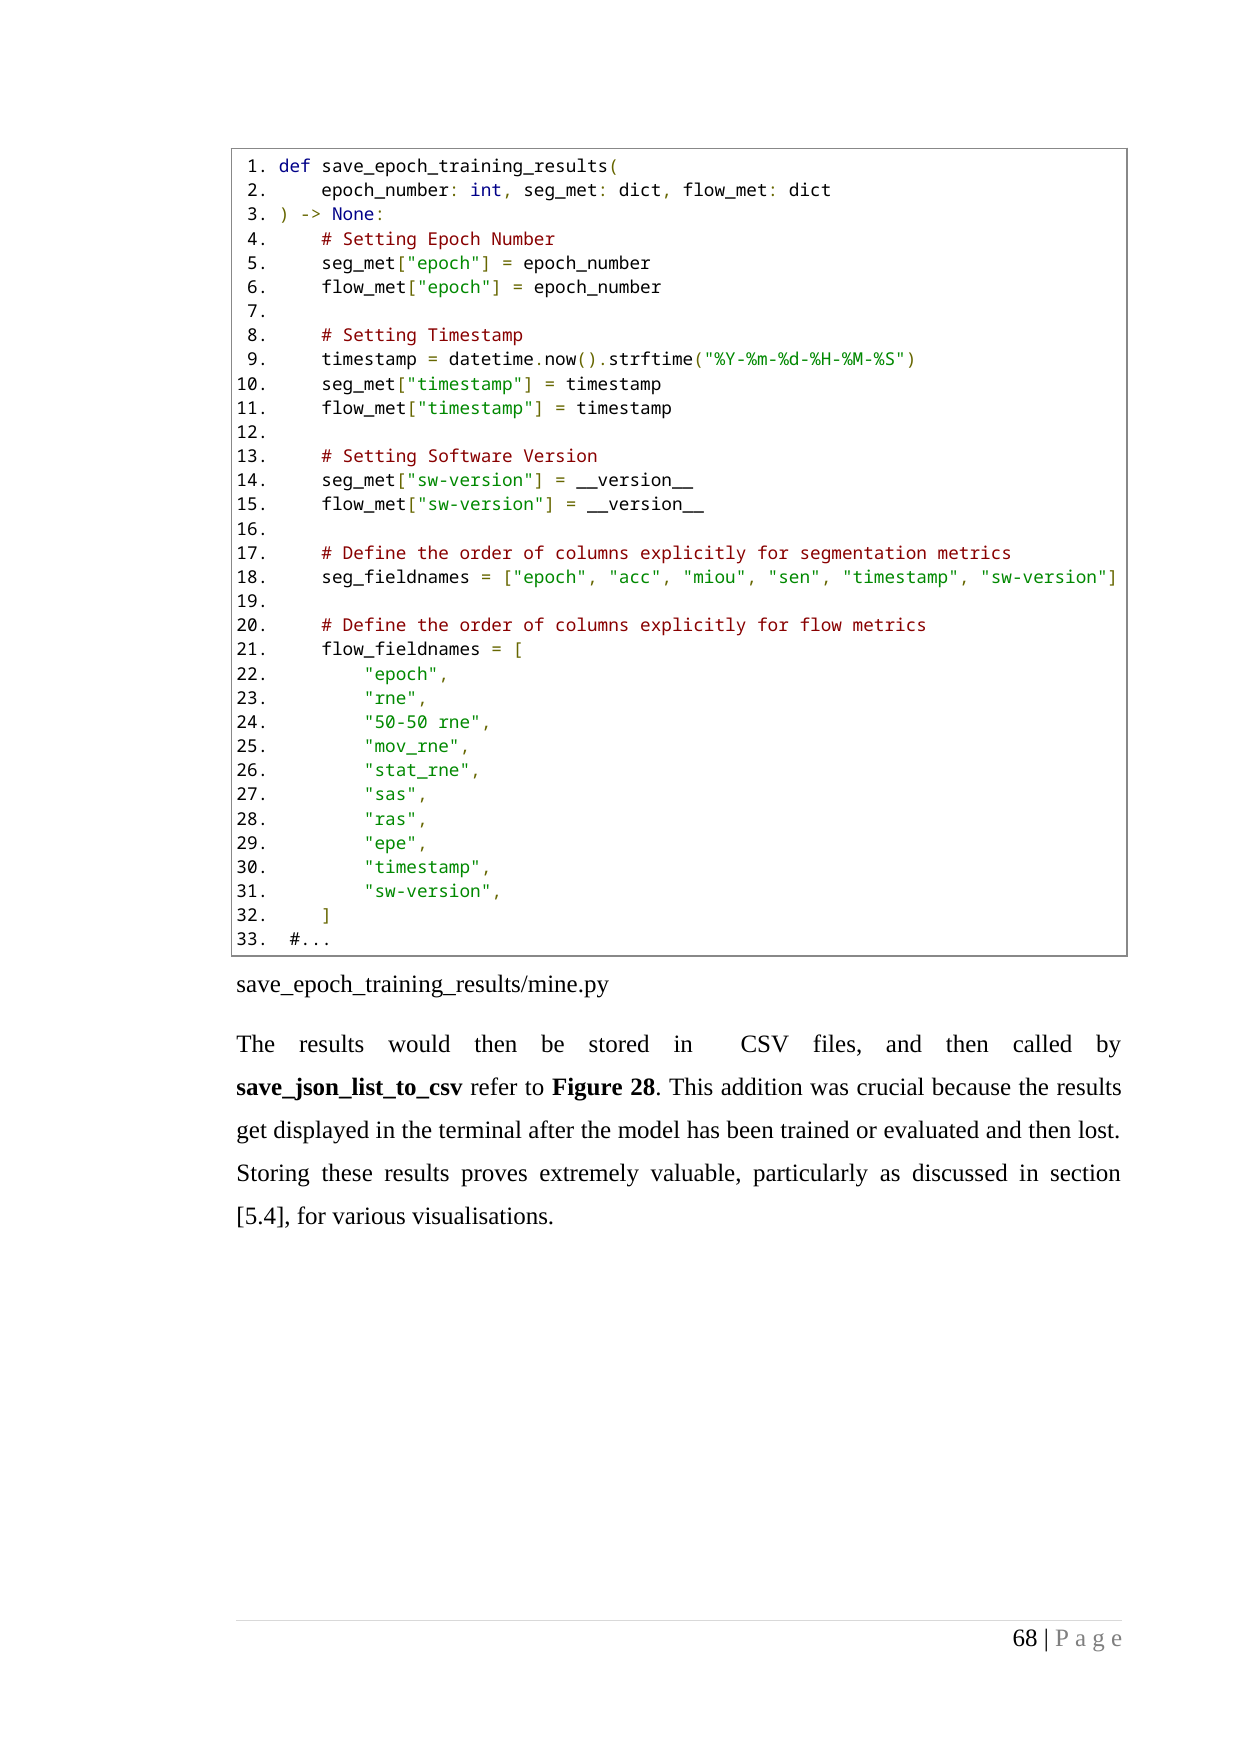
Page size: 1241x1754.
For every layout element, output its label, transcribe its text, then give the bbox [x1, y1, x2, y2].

text 17. # Define the order of columns explicitly for segmentation metrics [236, 540, 1122, 564]
text 5. seg_met["epoch"] = epoch_number [236, 250, 1122, 274]
text 12. [236, 419, 1122, 443]
text 16. [236, 516, 1122, 540]
text 7. [236, 298, 1122, 323]
text 29. "epe", [236, 830, 1122, 854]
text 19. [236, 588, 1122, 613]
text 15. flow_met["sw-version"] = __version__ [236, 492, 1122, 516]
text 18. seg_fieldnames = ["epoch", "acc", "miou", "sen", "timestamp", "sw-version"] [236, 564, 1122, 588]
text 2. epoch_number: int, seg_met: dict, flow_met: dict [236, 178, 1122, 202]
text 11. flow_met["timestamp"] = timestamp [236, 395, 1122, 419]
text 25. "mov_rne", [236, 733, 1122, 758]
text 26. "stat_rne", [236, 758, 1122, 782]
text 20. # Define the order of columns explicitly for flow metrics [236, 613, 1122, 637]
text 32. ] [236, 903, 1122, 921]
text 4. # Setting Epoch Number [236, 226, 1122, 250]
text 33. #... [232, 921, 1126, 955]
text 10. seg_met["timestamp"] = timestamp [236, 371, 1122, 395]
text 31. "sw-version", [236, 878, 1122, 903]
text 14. seg_met["sw-version"] = __version__ [236, 468, 1122, 492]
text 3. ) -> None: [236, 202, 1122, 226]
text 8. # Setting Timestamp [236, 323, 1122, 347]
text 23. "rne", [236, 685, 1122, 709]
text 21. flow_fieldnames = [ [236, 637, 1122, 661]
text 24. "50-50 rne", [236, 709, 1122, 733]
text save_epoch_training_results/mine.py [236, 969, 1122, 998]
text 28. "ras", [236, 806, 1122, 830]
text 1. def save_epoch_training_results( [232, 149, 1126, 178]
text 9. timestamp = datetime.now().strftime("%Y-%m-%d-%H-%M-%S") [236, 347, 1122, 371]
text 30. "timestamp", [236, 854, 1122, 878]
text The results would then be stored in CSV files, and then called by save_json_list_to_csv refer to Figure 28. This addition was crucial because the results get displayed in the terminal after the model has been trained or evaluated and then lost. Storing these results proves extremely valuable, particularly as discussed in section [5.4], for various visualisations. [236, 1029, 1122, 1230]
text 22. "epoch", [236, 661, 1122, 685]
text 6. flow_met["epoch"] = epoch_number [236, 274, 1122, 298]
text 27. "sas", [236, 782, 1122, 806]
text 13. # Setting Software Version [236, 443, 1122, 468]
